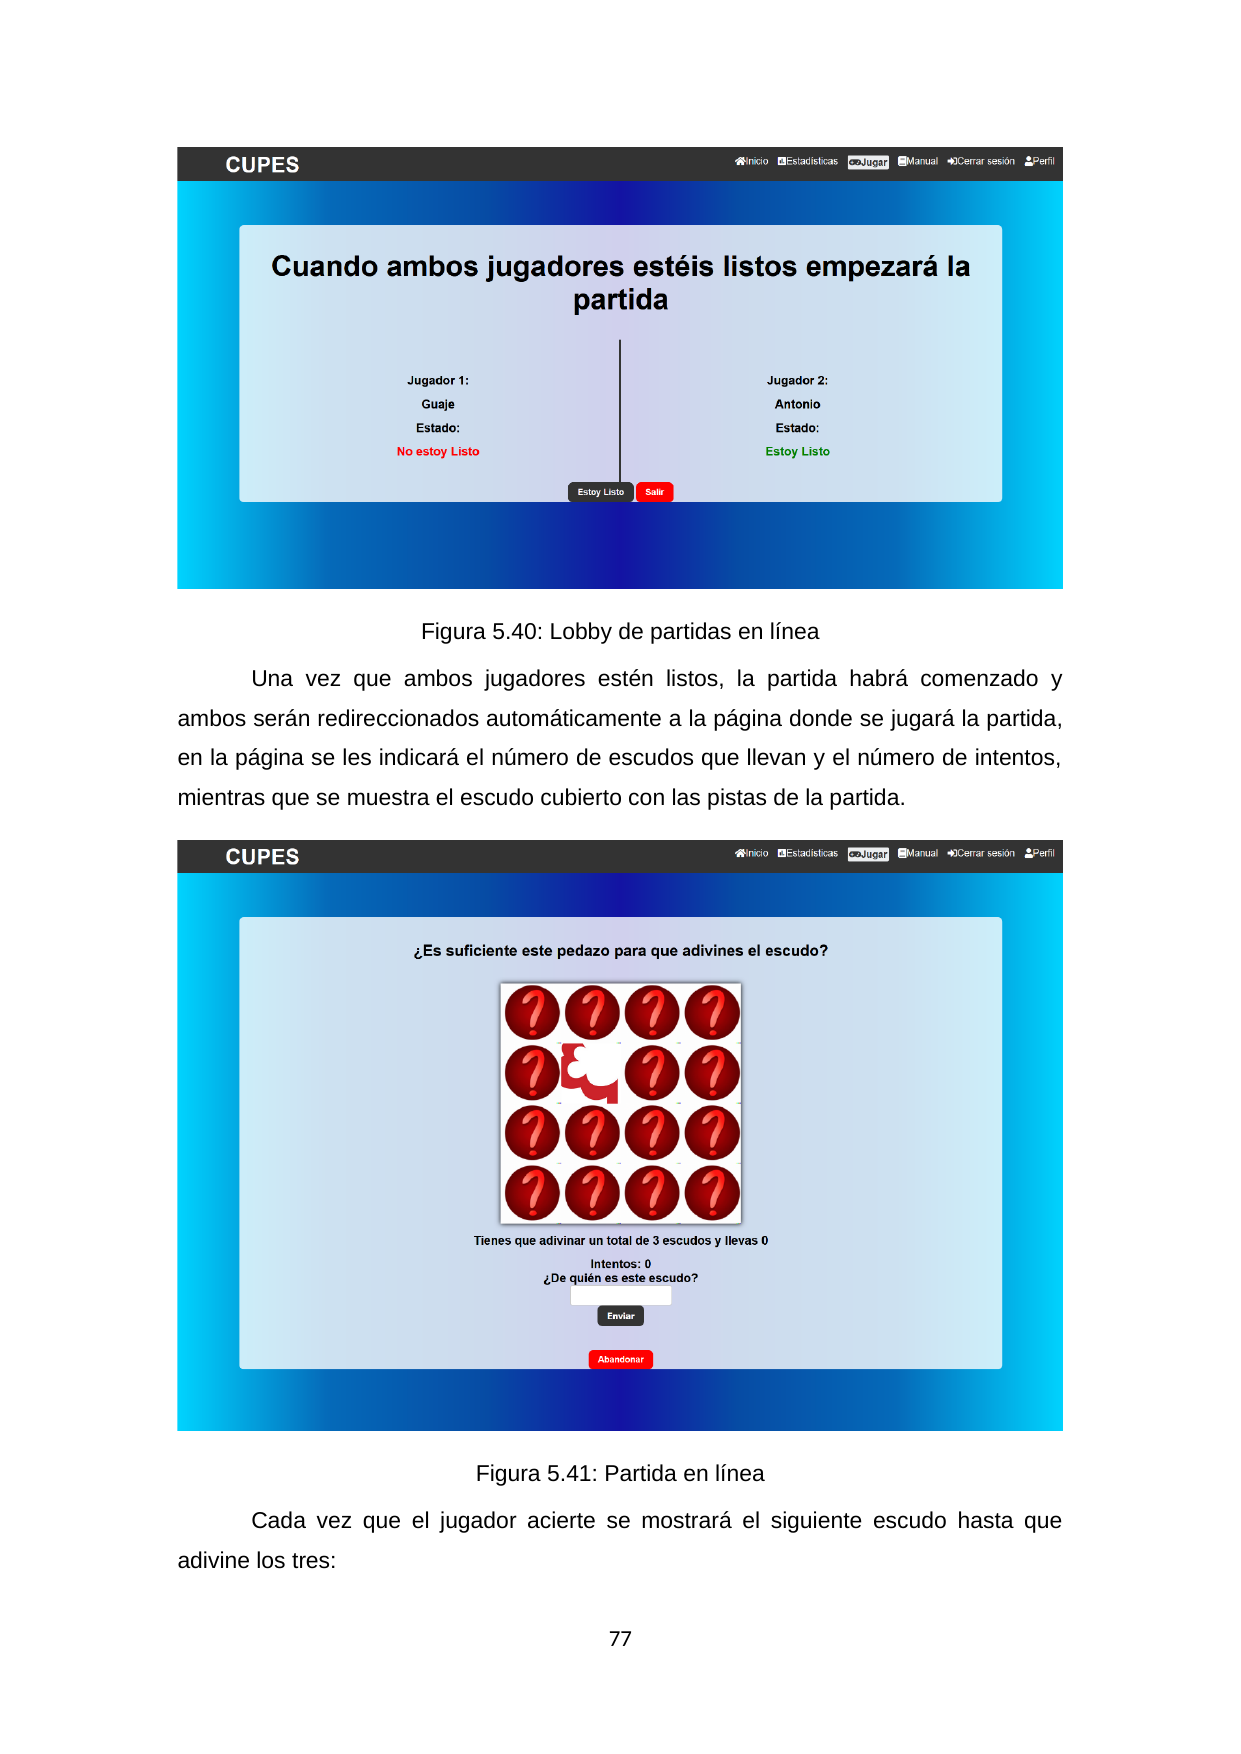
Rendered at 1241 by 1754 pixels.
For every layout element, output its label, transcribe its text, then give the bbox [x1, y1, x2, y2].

text Una vez que ambos jugadores estén listos, la partida habrá comenzado y ambos serán redireccionados automáticamente a la página donde se jugará la partida, en la página se les indicará el número de escudos que llevan y el número de intentos, mientras que se muestra el escudo cubierto con las pistas de la partida. [177, 665, 1063, 810]
picture [177, 147, 1063, 589]
picture [177, 840, 1063, 1431]
text Cada vez que el jugador acierte se mostrará el siguiente escudo hasta que adivine los tres: [177, 1507, 1063, 1573]
